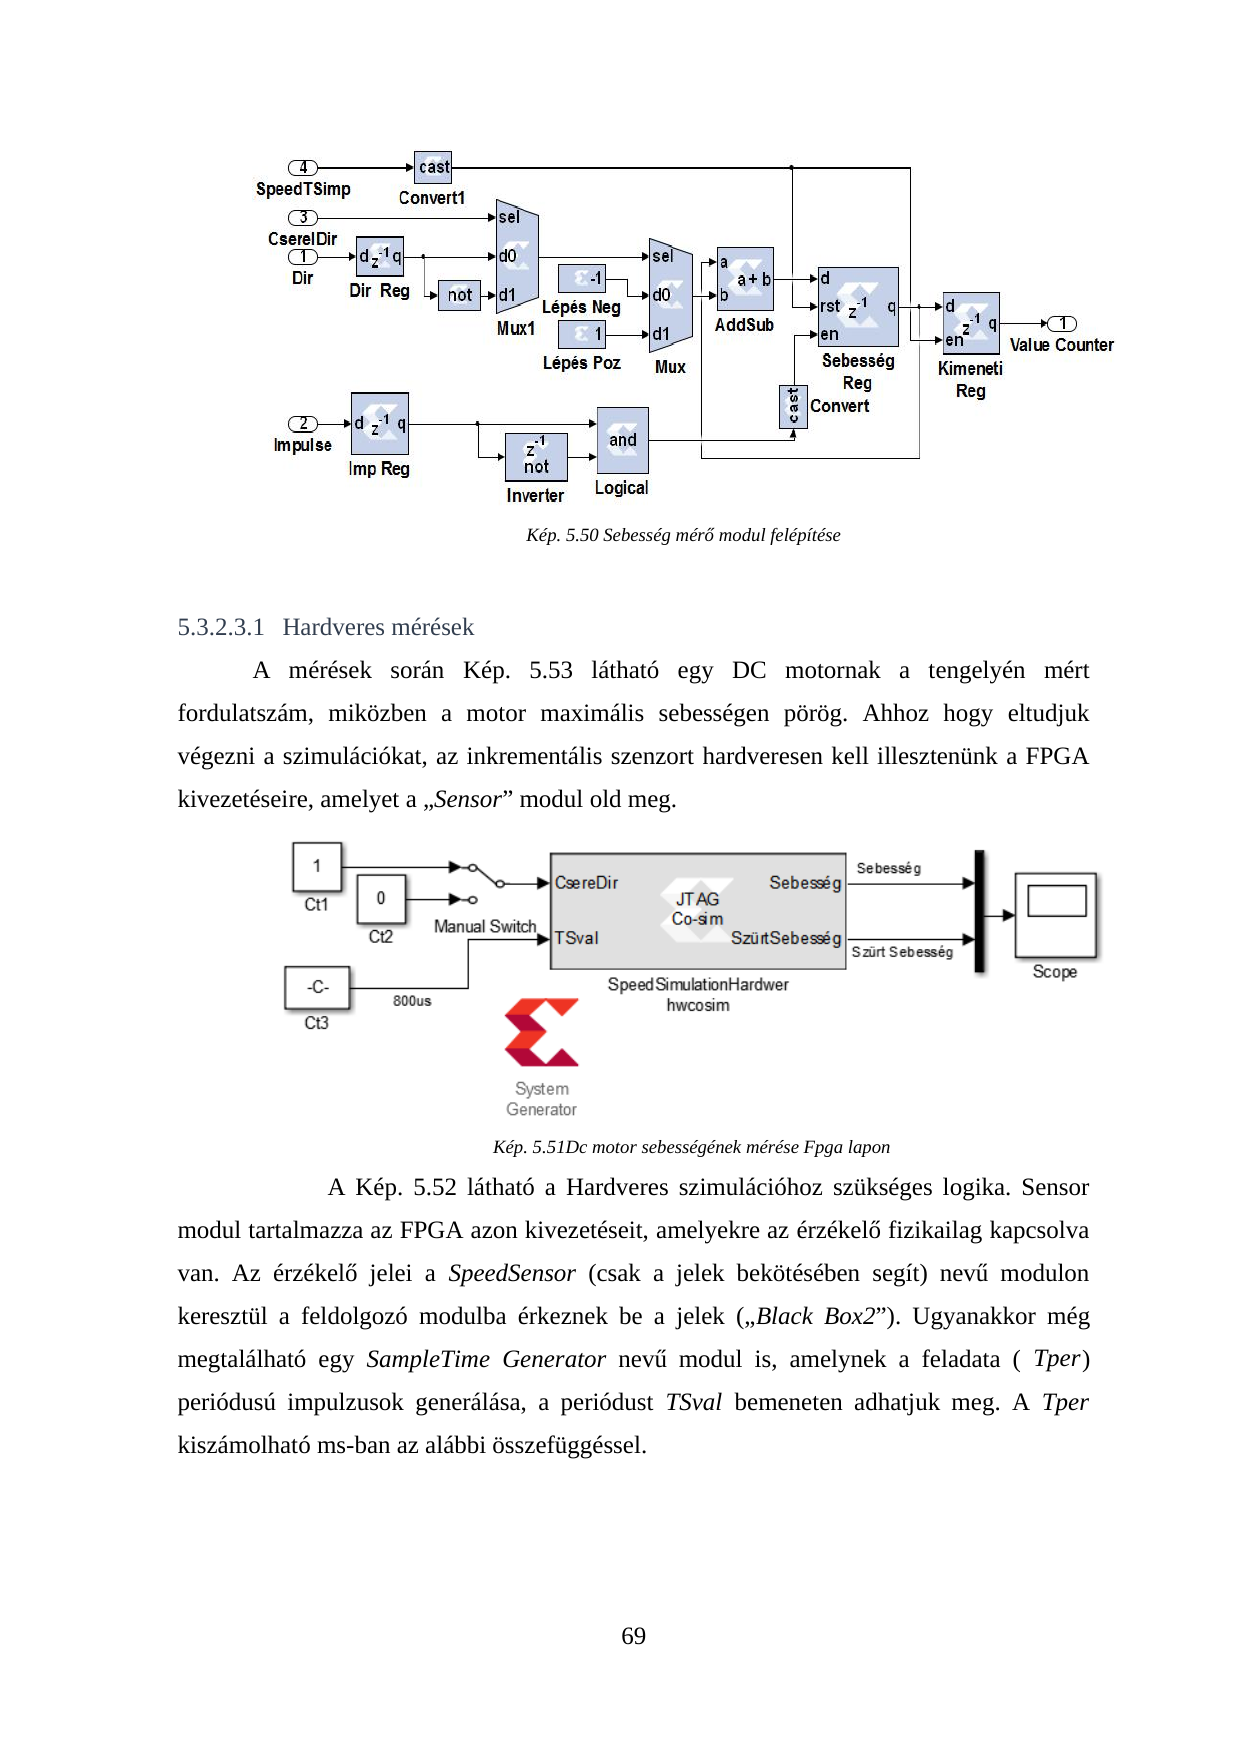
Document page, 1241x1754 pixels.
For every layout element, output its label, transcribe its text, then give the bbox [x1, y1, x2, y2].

subtitle Hardveres mérések [177, 612, 1090, 641]
text A Kép. 5.34 látható a Hardveres szimulációhoz szükséges logika. Sensor modul tartalmazza az FPGA azon kivezetéseit, amelyekre az érzékelő fizikailag kapcsolva van. Az érzékelő jelei a SpeedSensor (csak a jelek bekötésében segít) nevű modulon keresztül a feldolgozó modulba érkeznek be a jelek („Black Box2”). Ugyanakkor még megtalálható egy SampleTime Generator nevű modul is, amelynek a feladata ( ) periódusú impulzusok generálása, a periódust bemeneten adhatjuk meg. A kiszámolható ms-ban az alábbi összefüggéssel. [177, 1172, 1090, 1459]
text A mérések során Kép. 5.37 látható egy DC motornak a tengelyén mért fordulatszám, miközben a motor maximális sebességen pörög. Ahhoz hogy eltudjuk végezni a szimulációkat, az inkrementális szenzort hardveresen kell illesztenünk a FPGA kivezetéseire, amelyet a „Sensor” modul old meg. [177, 655, 1090, 813]
picture [252, 149, 1117, 511]
